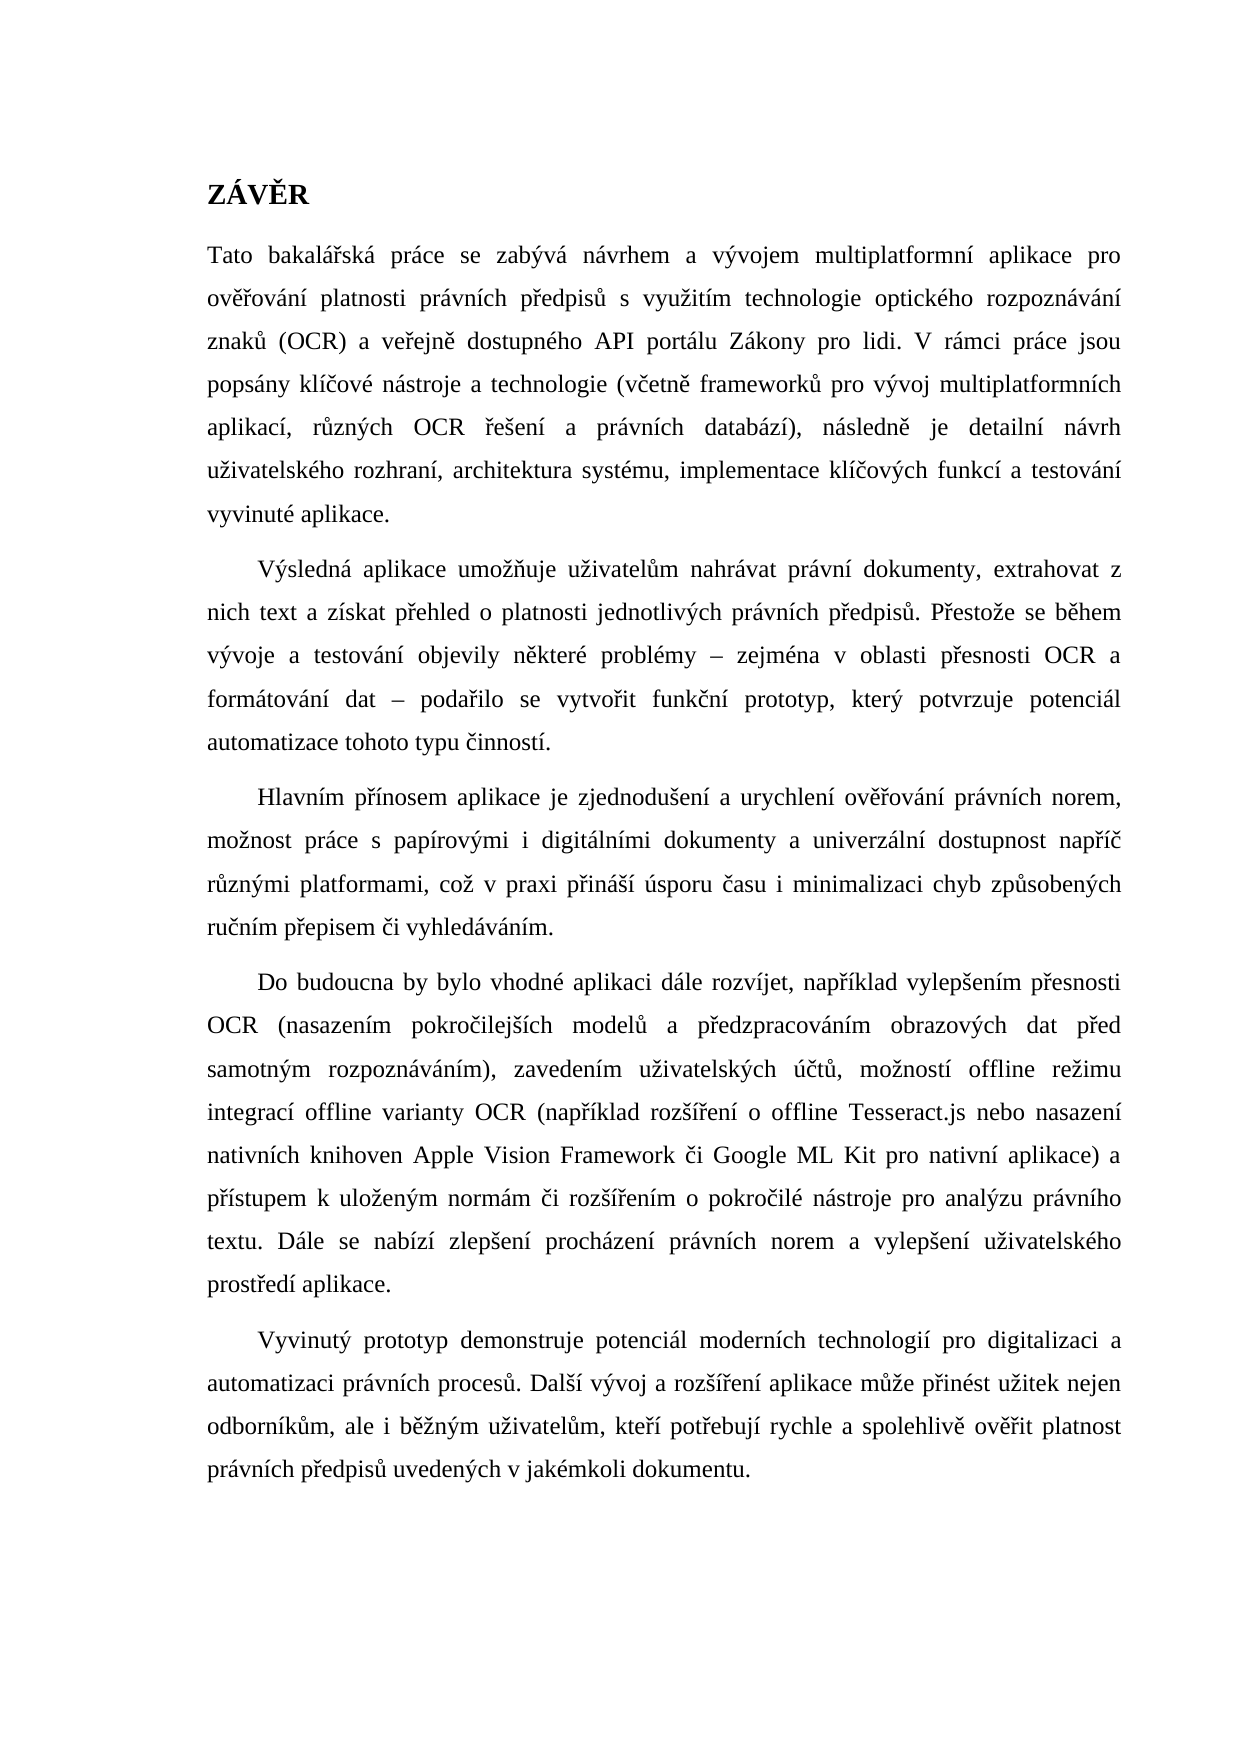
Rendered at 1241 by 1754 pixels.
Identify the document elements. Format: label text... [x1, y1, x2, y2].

text Do budoucna by bylo vhodné aplikaci dále rozvíjet, například vylepšením přesnosti OCR (nasazením pokročilejších modelů a předzpracováním obrazových dat před samotným rozpoznáváním), zavedením uživatelských účtů, možností offline režimu integrací offline varianty OCR (například rozšíření o offline Tesseract.js nebo nasazení nativních knihoven Apple Vision Framework či Google ML Kit pro nativní aplikace) a přístupem k uloženým normám či rozšířením o pokročilé nástroje pro analýzu právního textu. Dále se nabízí zlepšení procházení právních norem a vylepšení uživatelského prostředí aplikace. [207, 967, 1122, 1298]
text Výsledná aplikace umožňuje uživatelům nahrávat právní dokumenty, extrahovat z nich text a získat přehled o platnosti jednotlivých právních předpisů. Přestože se během vývoje a testování objevily některé problémy – zejména v oblasti přesnosti OCR a formátování dat – podařilo se vytvořit funkční prototyp, který potvrzuje potenciál automatizace tohoto typu činností. [207, 554, 1122, 756]
text Vyvinutý prototyp demonstruje potenciál moderních technologií pro digitalizaci a automatizaci právních procesů. Další vývoj a rozšíření aplikace může přinést užitek nejen odborníkům, ale i běžným uživatelům, kteří potřebují rychle a spolehlivě ověřit platnost právních předpisů uvedených v jakémkoli dokumentu. [207, 1325, 1122, 1483]
text Závěr [207, 177, 1122, 211]
text Hlavním přínosem aplikace je zjednodušení a urychlení ověřování právních norem, možnost práce s papírovými i digitálními dokumenty a univerzální dostupnost napříč různými platformami, což v praxi přináší úsporu času i minimalizaci chyb způsobených ručním přepisem či vyhledáváním. [207, 782, 1122, 941]
text Tato bakalářská práce se zabývá návrhem a vývojem multiplatformní aplikace pro ověřování platnosti právních předpisů s využitím technologie optického rozpoznávání znaků (OCR) a veřejně dostupného API portálu Zákony pro lidi. V rámci práce jsou popsány klíčové nástroje a technologie (včetně frameworků pro vývoj multiplatformních aplikací, různých OCR řešení a právních databází), následně je detailní návrh uživatelského rozhraní, architektura systému, implementace klíčových funkcí a testování vyvinuté aplikace. [207, 240, 1122, 527]
